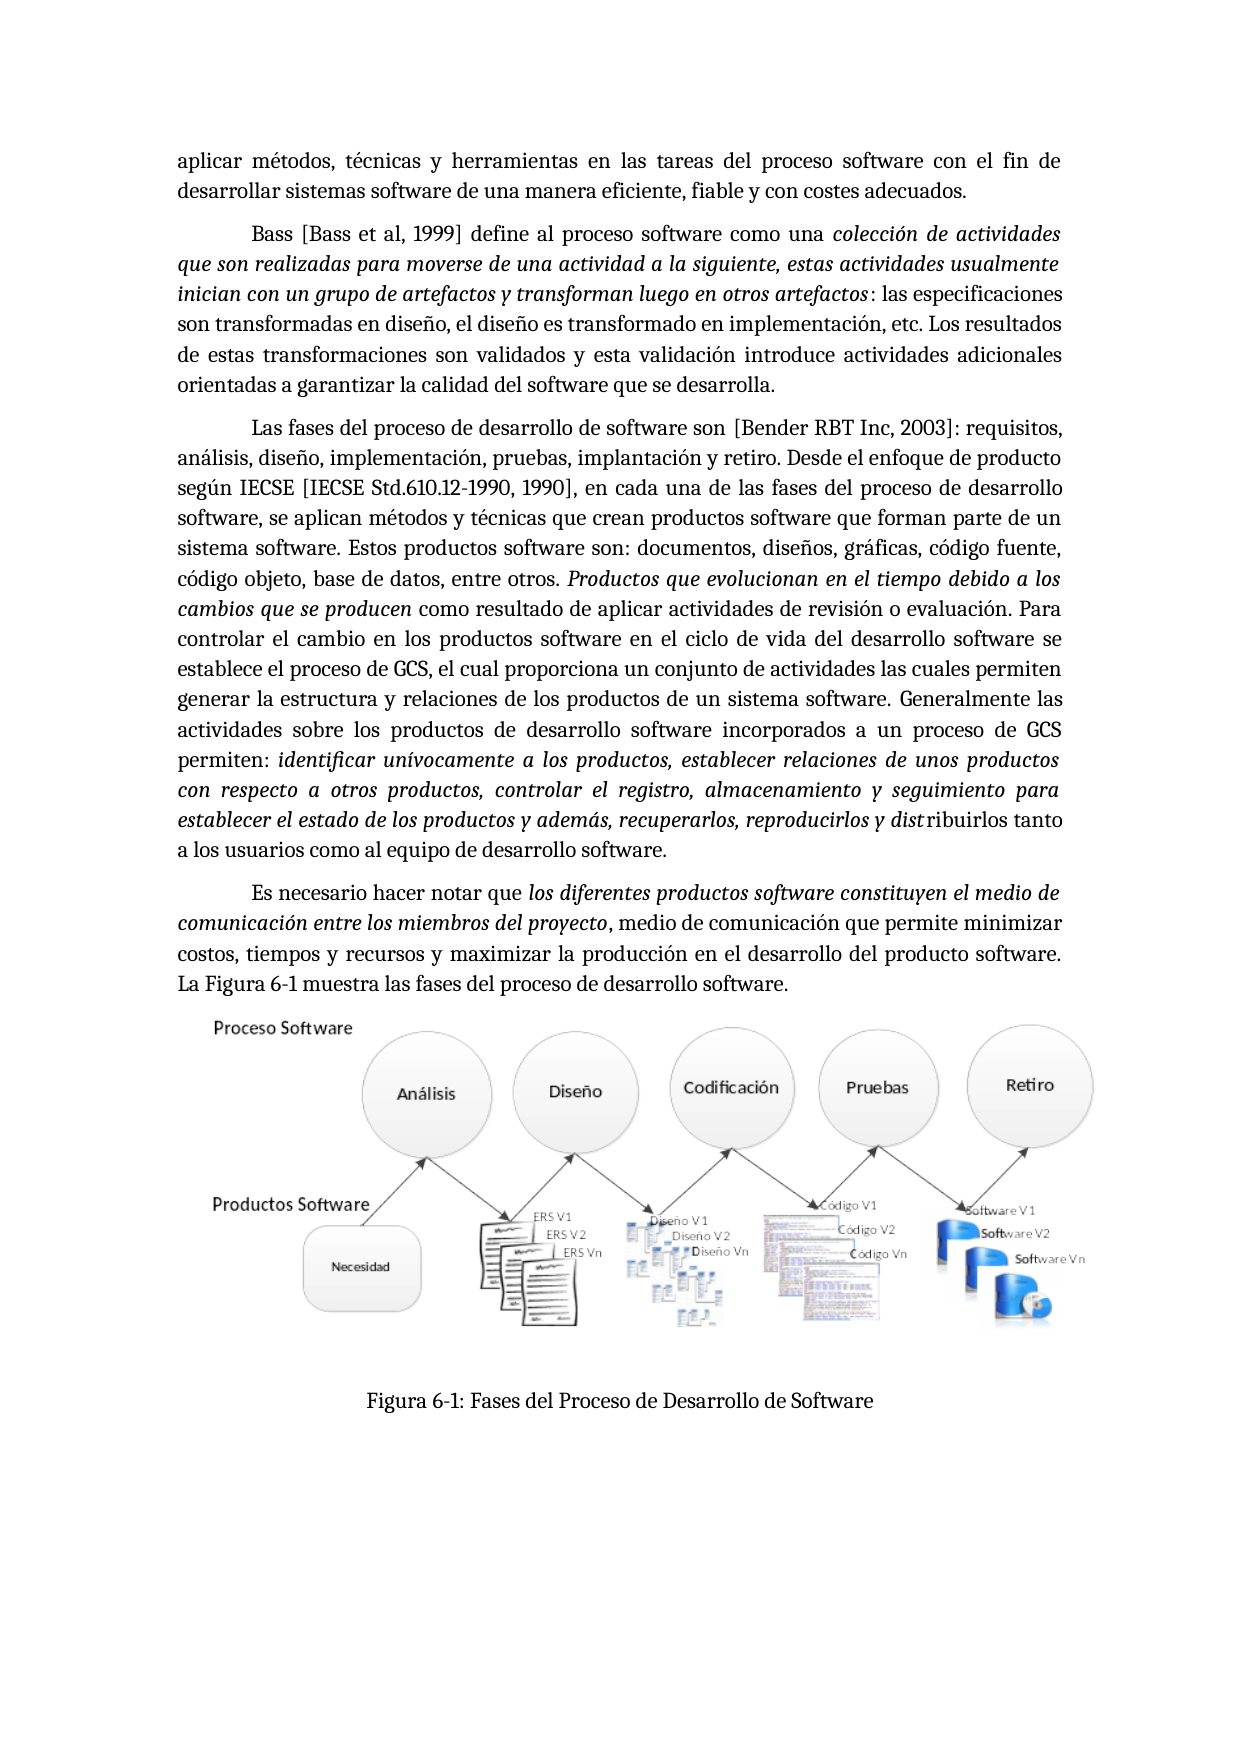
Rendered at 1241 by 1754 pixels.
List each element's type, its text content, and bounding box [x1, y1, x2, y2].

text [177, 148, 1063, 204]
text Bass [Bass et al, 1999] define al proceso software como una colección de actividades que son realizadas para moverse de una actividad a la siguiente, estas actividades usualmente inician con un grupo de artefactos y transforman luego en otros artefactos: las especificaciones son transformadas en diseño, el diseño es transformado en implementación, etc. Los resultados de estas transformaciones son validados y esta validación introduce actividades adicionales orientadas a garantizar la calidad del software que se desarrolla. [177, 221, 1063, 398]
text Las fases del proceso de desarrollo de software son [Bender RBT Inc, 2003]: requisitos, análisis, diseño, implementación, pruebas, implantación y retiro. Desde el enfoque de producto según IECSE [IECSE Std.610.12-1990, 1990], en cada una de las fases del proceso de desarrollo software, se aplican métodos y técnicas que crean productos software que forman parte de un sistema software. Estos productos software son: documentos, diseños, gráficas, código fuente, código objeto, base de datos, entre otros. Productos que evolucionan en el tiempo debido a los cambios que se producen como resultado de aplicar actividades de revisión o evaluación. Para controlar el cambio en los productos software en el ciclo de vida del desarrollo software se establece el proceso de GCS, el cual proporciona un conjunto de actividades las cuales permiten generar la estructura y relaciones de los productos de un sistema software. Generalmente las actividades sobre los productos de desarrollo software incorporados a un proceso de GCS permiten: identificar unívocamente a los productos, establecer relaciones de unos productos con respecto a otros productos, controlar el registro, almacenamiento y seguimiento para establecer el estado de los productos y además, recuperarlos, reproducirlos y distribuirlos tanto a los usuarios como al equipo de desarrollo software. [177, 414, 1063, 863]
